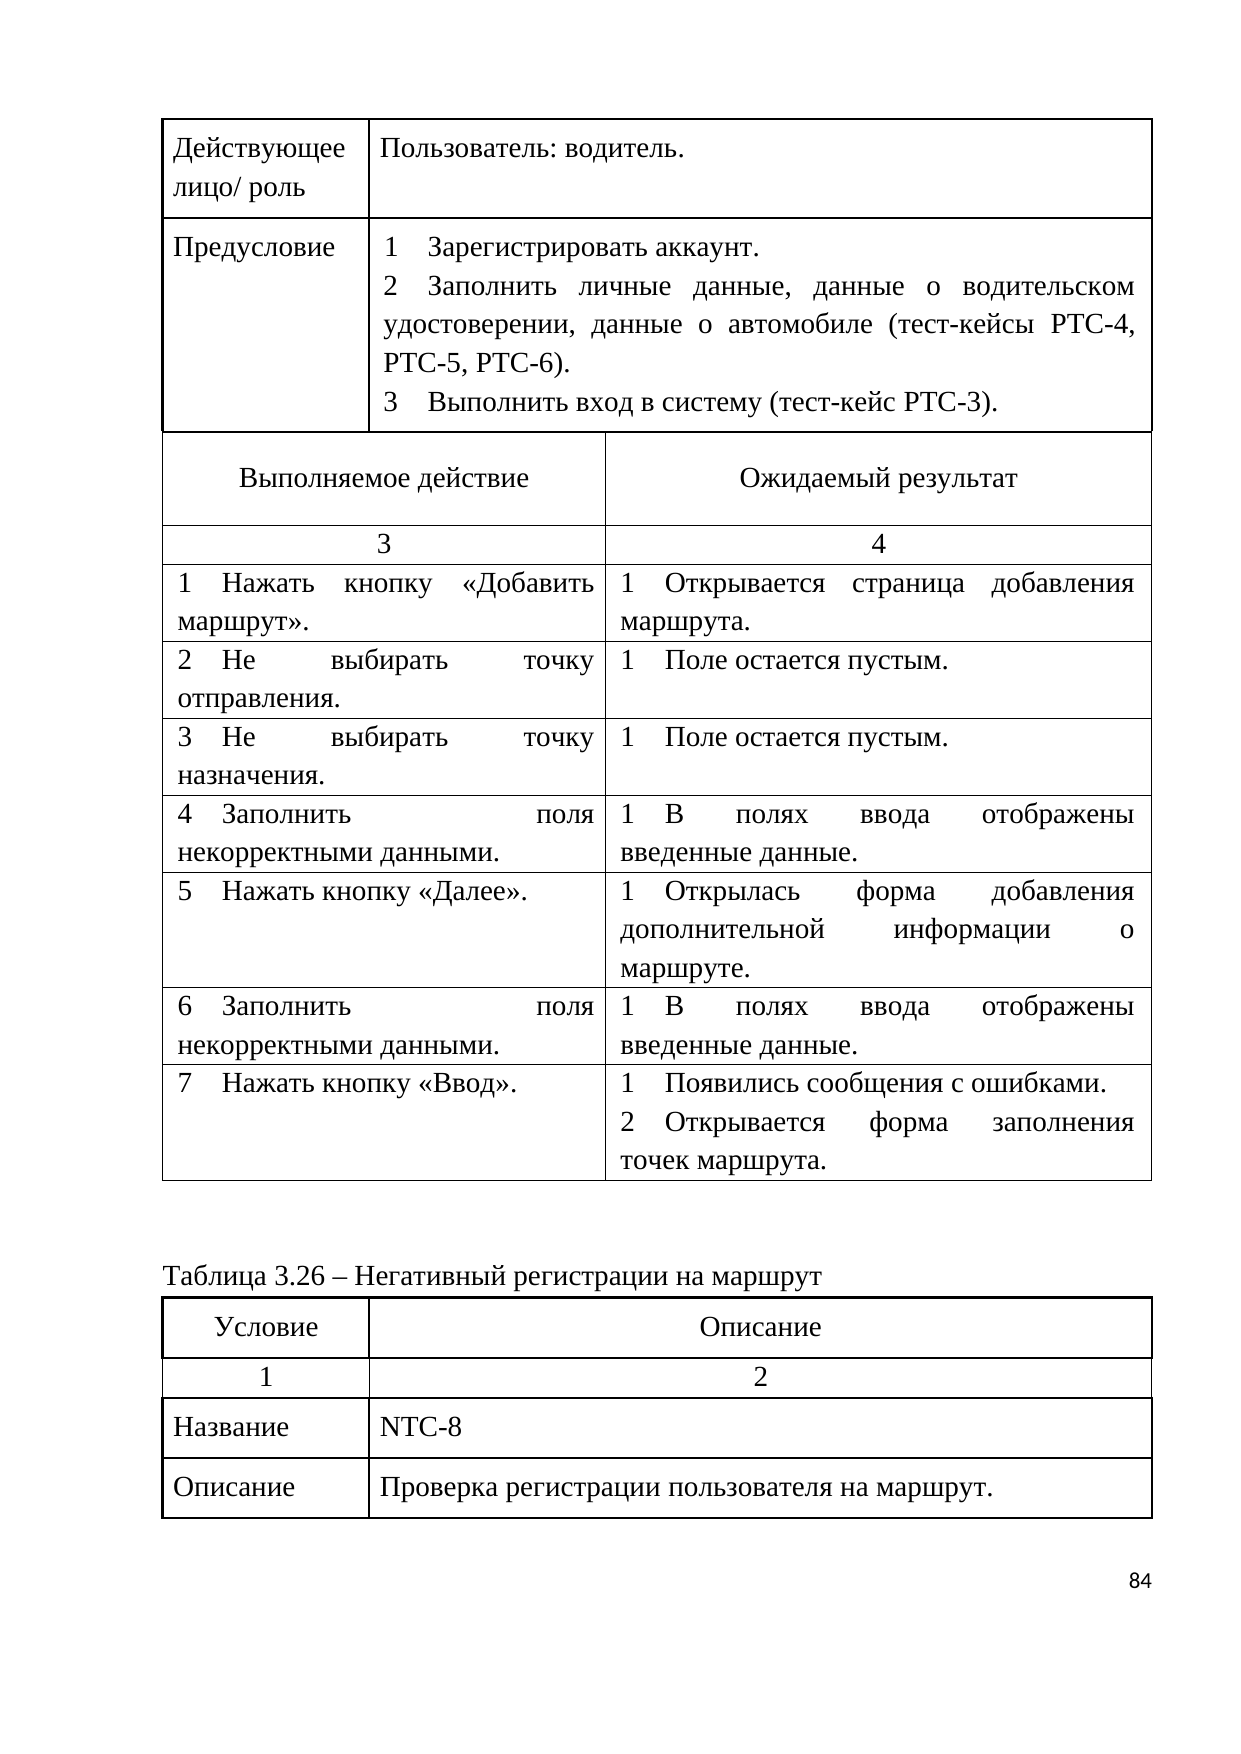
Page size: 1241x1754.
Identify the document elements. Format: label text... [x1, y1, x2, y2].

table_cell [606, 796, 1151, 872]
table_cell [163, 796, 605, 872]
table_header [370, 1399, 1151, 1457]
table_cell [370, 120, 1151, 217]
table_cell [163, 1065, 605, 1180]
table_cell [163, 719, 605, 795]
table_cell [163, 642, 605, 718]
text Таблица 3.26 – Негативный регистрации на маршрут [162, 1258, 1152, 1291]
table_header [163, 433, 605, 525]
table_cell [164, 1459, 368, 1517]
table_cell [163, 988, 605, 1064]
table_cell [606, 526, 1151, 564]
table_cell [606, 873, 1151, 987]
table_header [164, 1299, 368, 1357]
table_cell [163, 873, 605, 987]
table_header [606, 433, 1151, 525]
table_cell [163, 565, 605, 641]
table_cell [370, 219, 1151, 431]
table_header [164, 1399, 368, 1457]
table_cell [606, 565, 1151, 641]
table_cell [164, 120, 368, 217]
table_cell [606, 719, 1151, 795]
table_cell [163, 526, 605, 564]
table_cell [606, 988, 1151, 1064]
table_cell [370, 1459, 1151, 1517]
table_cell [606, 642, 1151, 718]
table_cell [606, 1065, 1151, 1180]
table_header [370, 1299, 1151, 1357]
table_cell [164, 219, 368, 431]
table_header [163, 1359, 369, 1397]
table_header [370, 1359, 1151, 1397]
